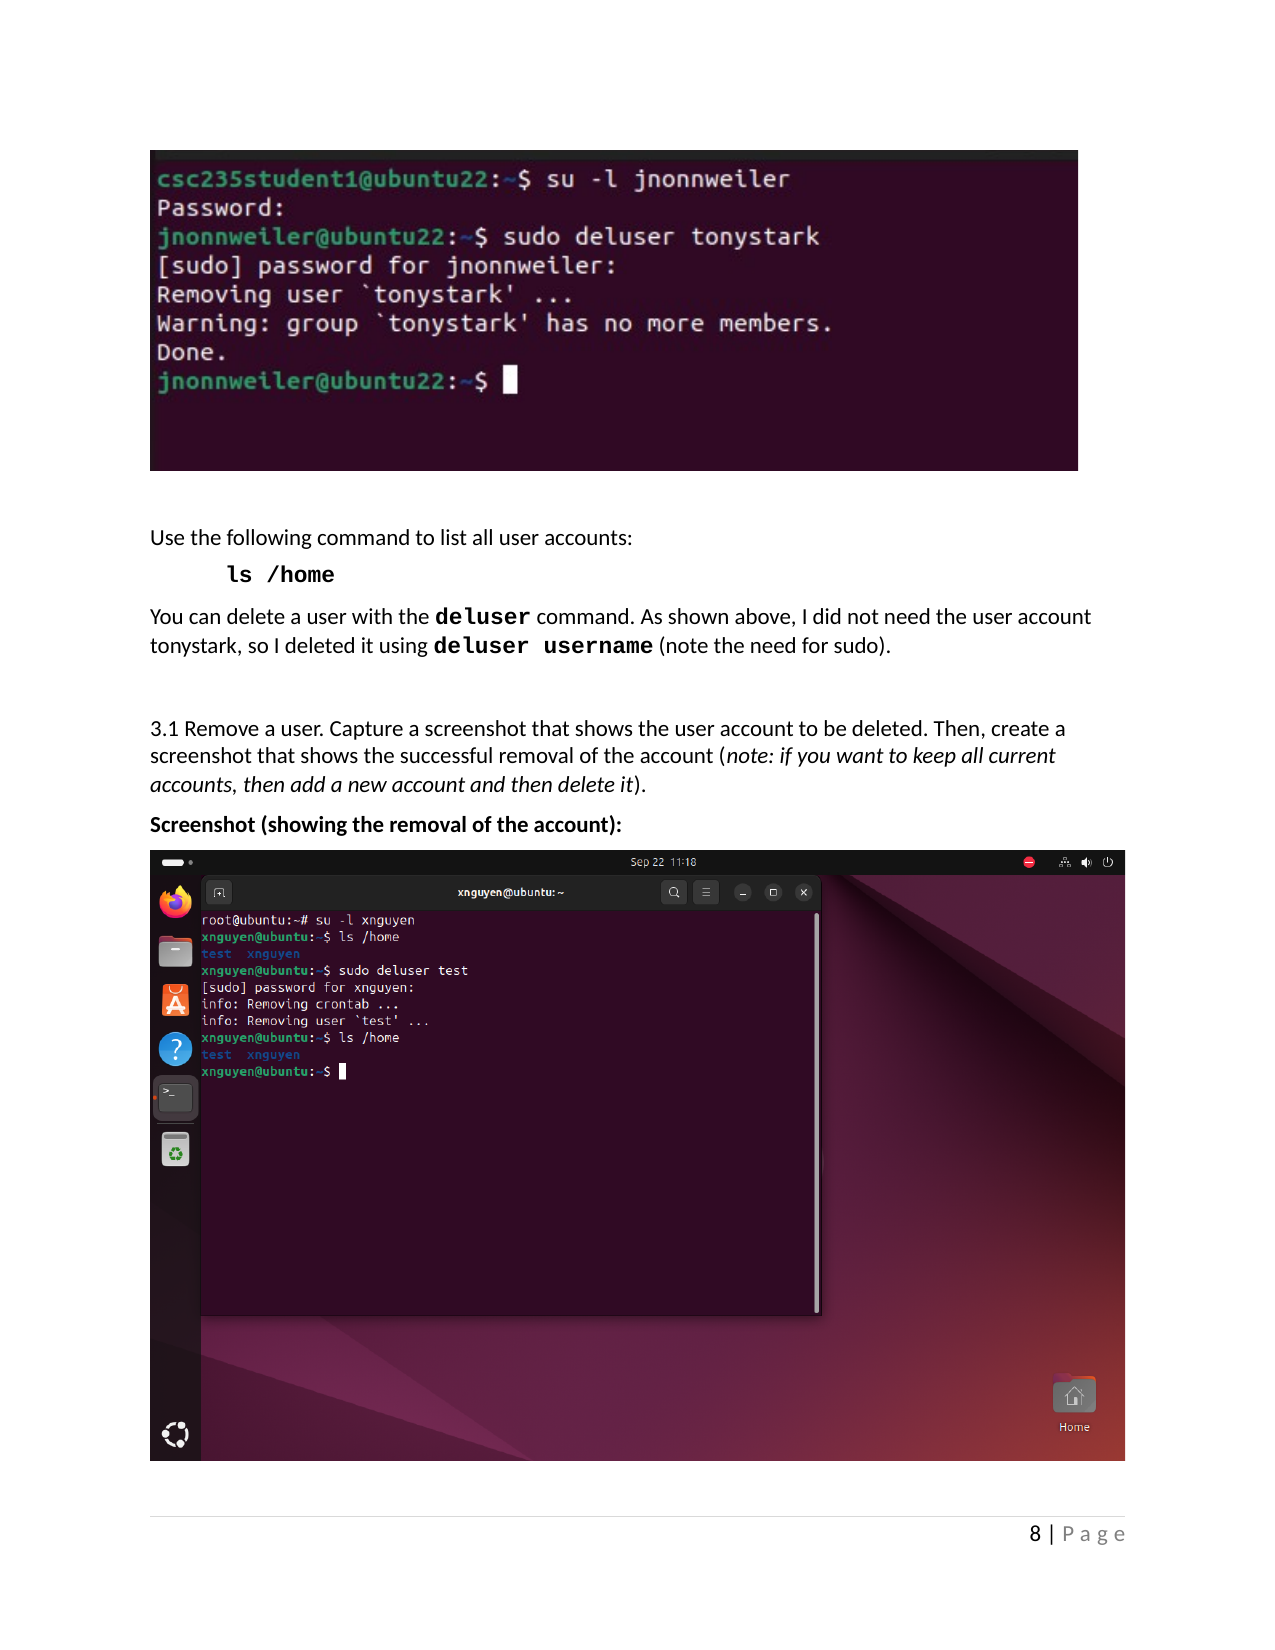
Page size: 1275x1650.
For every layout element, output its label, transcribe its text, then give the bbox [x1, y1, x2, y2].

text You can delete a user with the deluser command. As shown above, I did not need the user account tonystark, so I deleted it using deluser username (note the need for sudo). [150, 602, 1125, 661]
text ls /home [225, 564, 1125, 590]
text Use the following command to list all user accounts: [150, 523, 1125, 551]
picture [150, 150, 1079, 471]
picture [150, 850, 1125, 1461]
text Screenshot (showing the removal of the account): [150, 810, 1125, 838]
text 3.1 Remove a user. Capture a screenshot that shows the user account to be deleted. Then, create a screenshot that shows the successful removal of the account (note: if you want to keep all current accounts, then add a new account and then delete it). [150, 714, 1125, 798]
